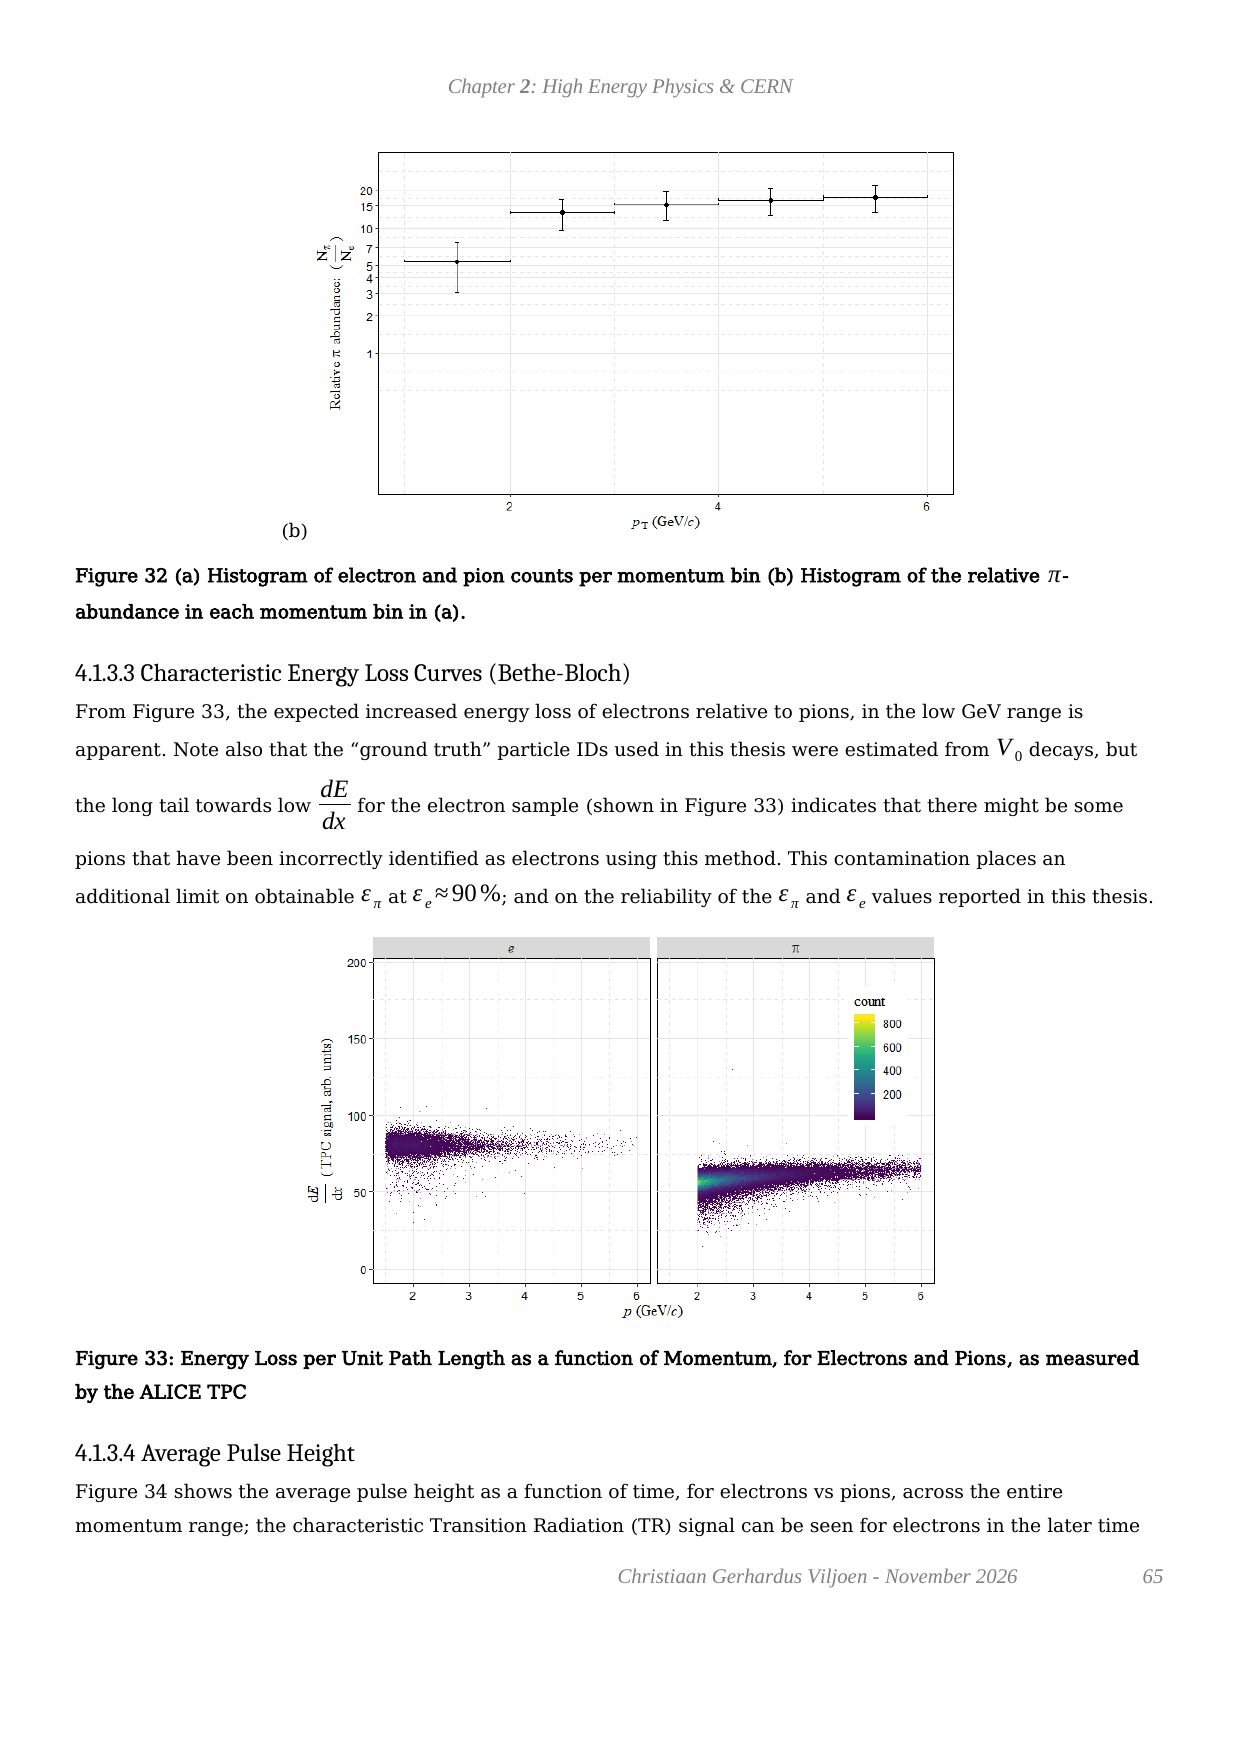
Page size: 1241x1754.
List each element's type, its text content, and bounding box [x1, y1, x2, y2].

text Figure 32 (a) Histogram of electron and pion counts per momentum bin (b) Histogram of the relative -abundance in each momentum bin in (a). [75, 561, 1165, 622]
text Figure 33: Energy Loss per Unit Path Length as a function of Momentum, for Electrons and Pions, as measured by the ALICE TPC [75, 1346, 1165, 1402]
subtitle Characteristic Energy Loss Curves (Bethe-Bloch) [75, 658, 1165, 687]
picture [308, 135, 960, 538]
picture [299, 931, 941, 1327]
text From Figure 33, the expected increased energy loss of electrons relative to pions, in the low GeV range is apparent. Note also that the “ground truth” particle IDs used in this thesis were estimated from decays, but the long tail towards low for the electron sample (shown in Figure 33) indicates that there might be some pions that have been incorrectly identified as electrons using this method. This contamination places an additional limit on obtainable at ; and on the reliability of the and values reported in this thesis. [75, 700, 1165, 911]
subtitle Average Pulse Height [75, 1439, 1165, 1467]
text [75, 1480, 1165, 1536]
